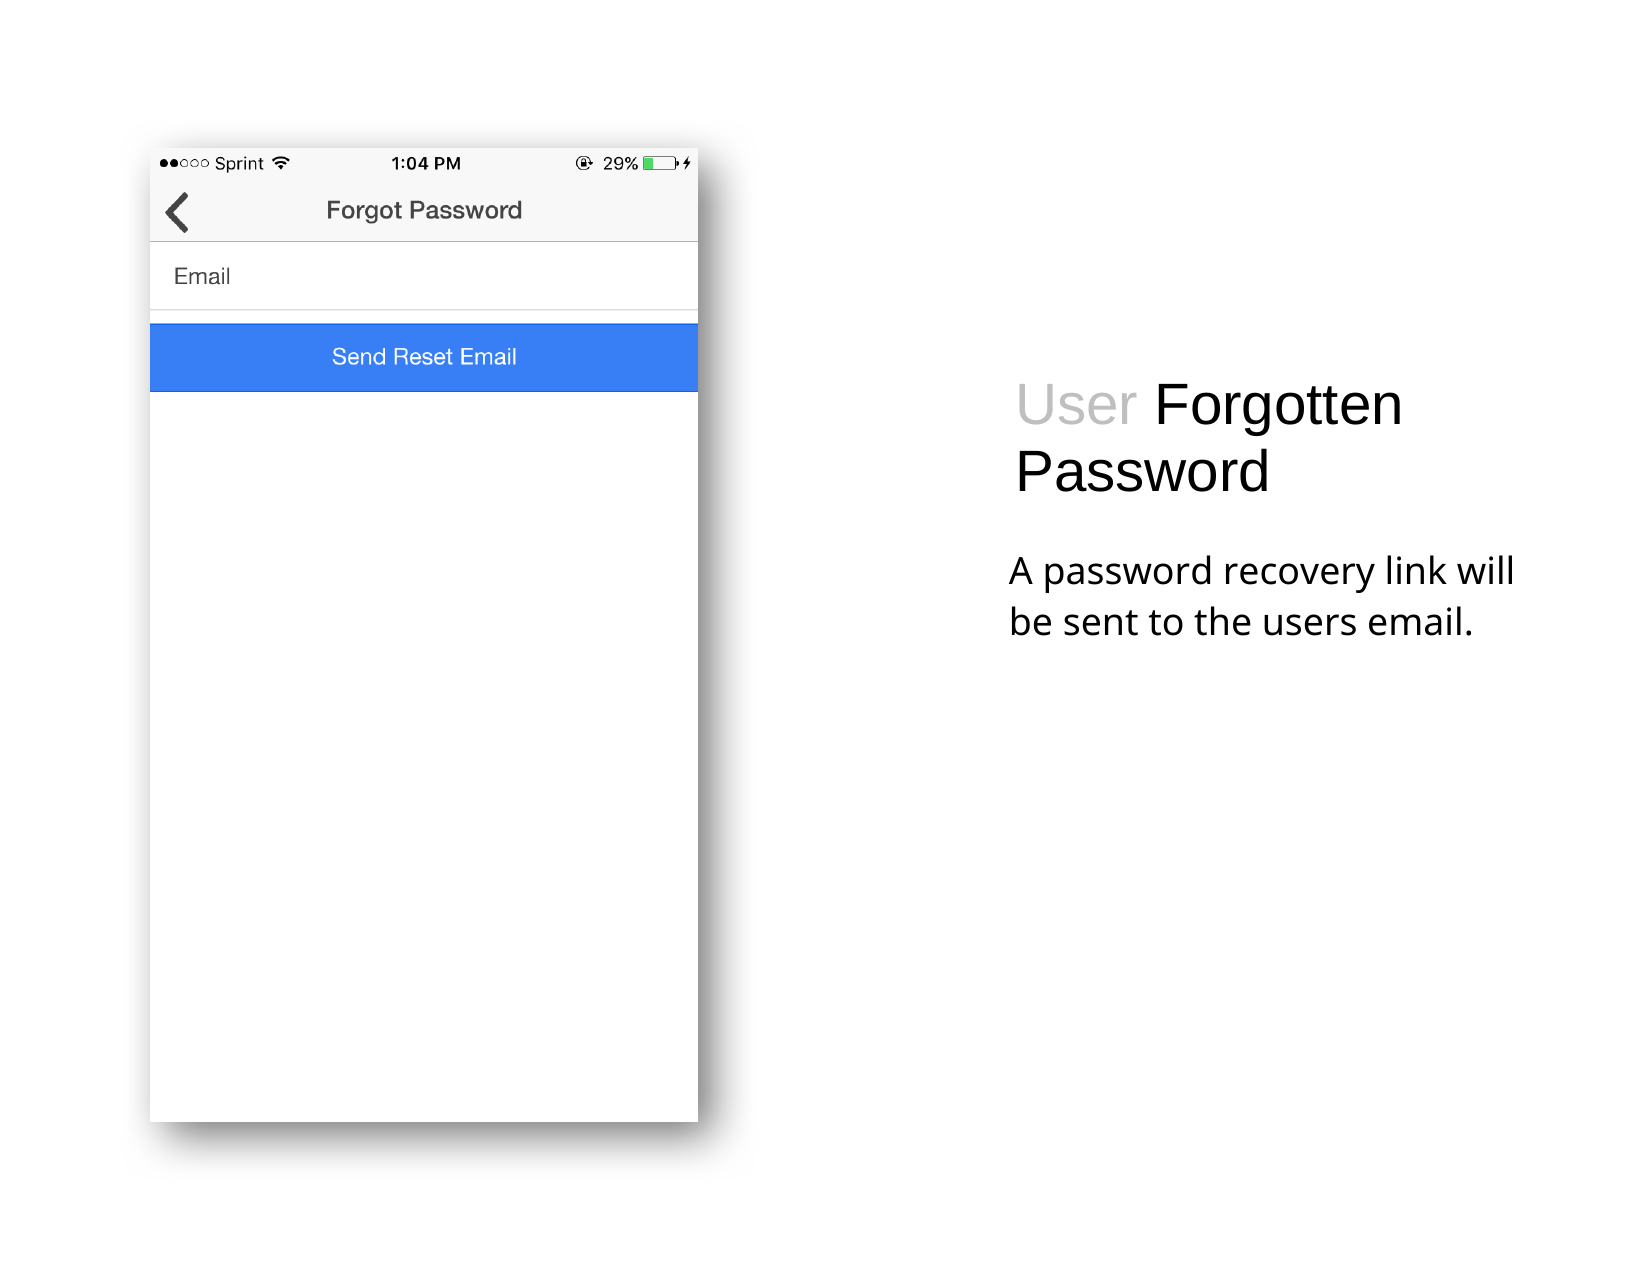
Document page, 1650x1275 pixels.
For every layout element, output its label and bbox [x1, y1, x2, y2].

picture [150, 148, 698, 1122]
